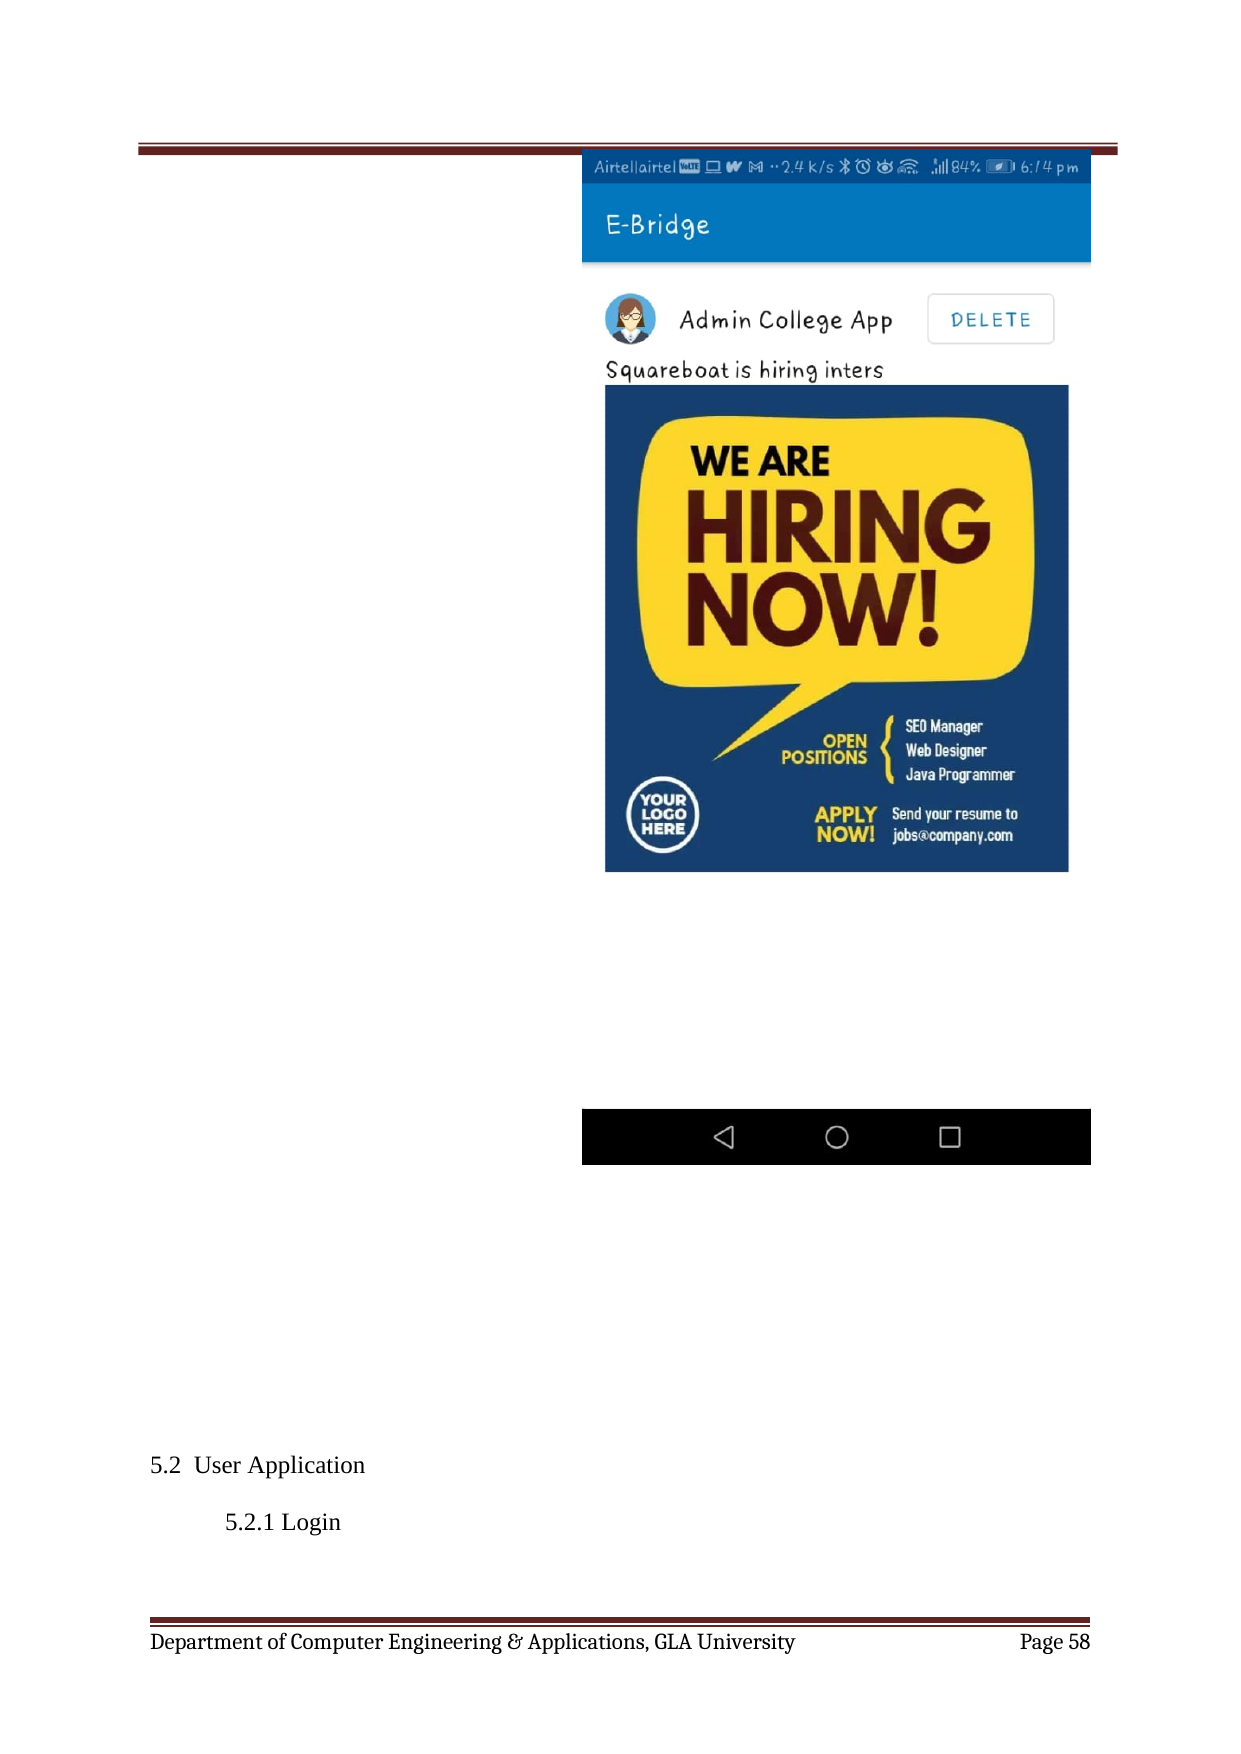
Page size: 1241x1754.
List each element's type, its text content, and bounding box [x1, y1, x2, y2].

picture [582, 149, 1091, 1165]
text 5.2 User Application [150, 1450, 1090, 1478]
text 5.2.1 Login [150, 1507, 1090, 1536]
